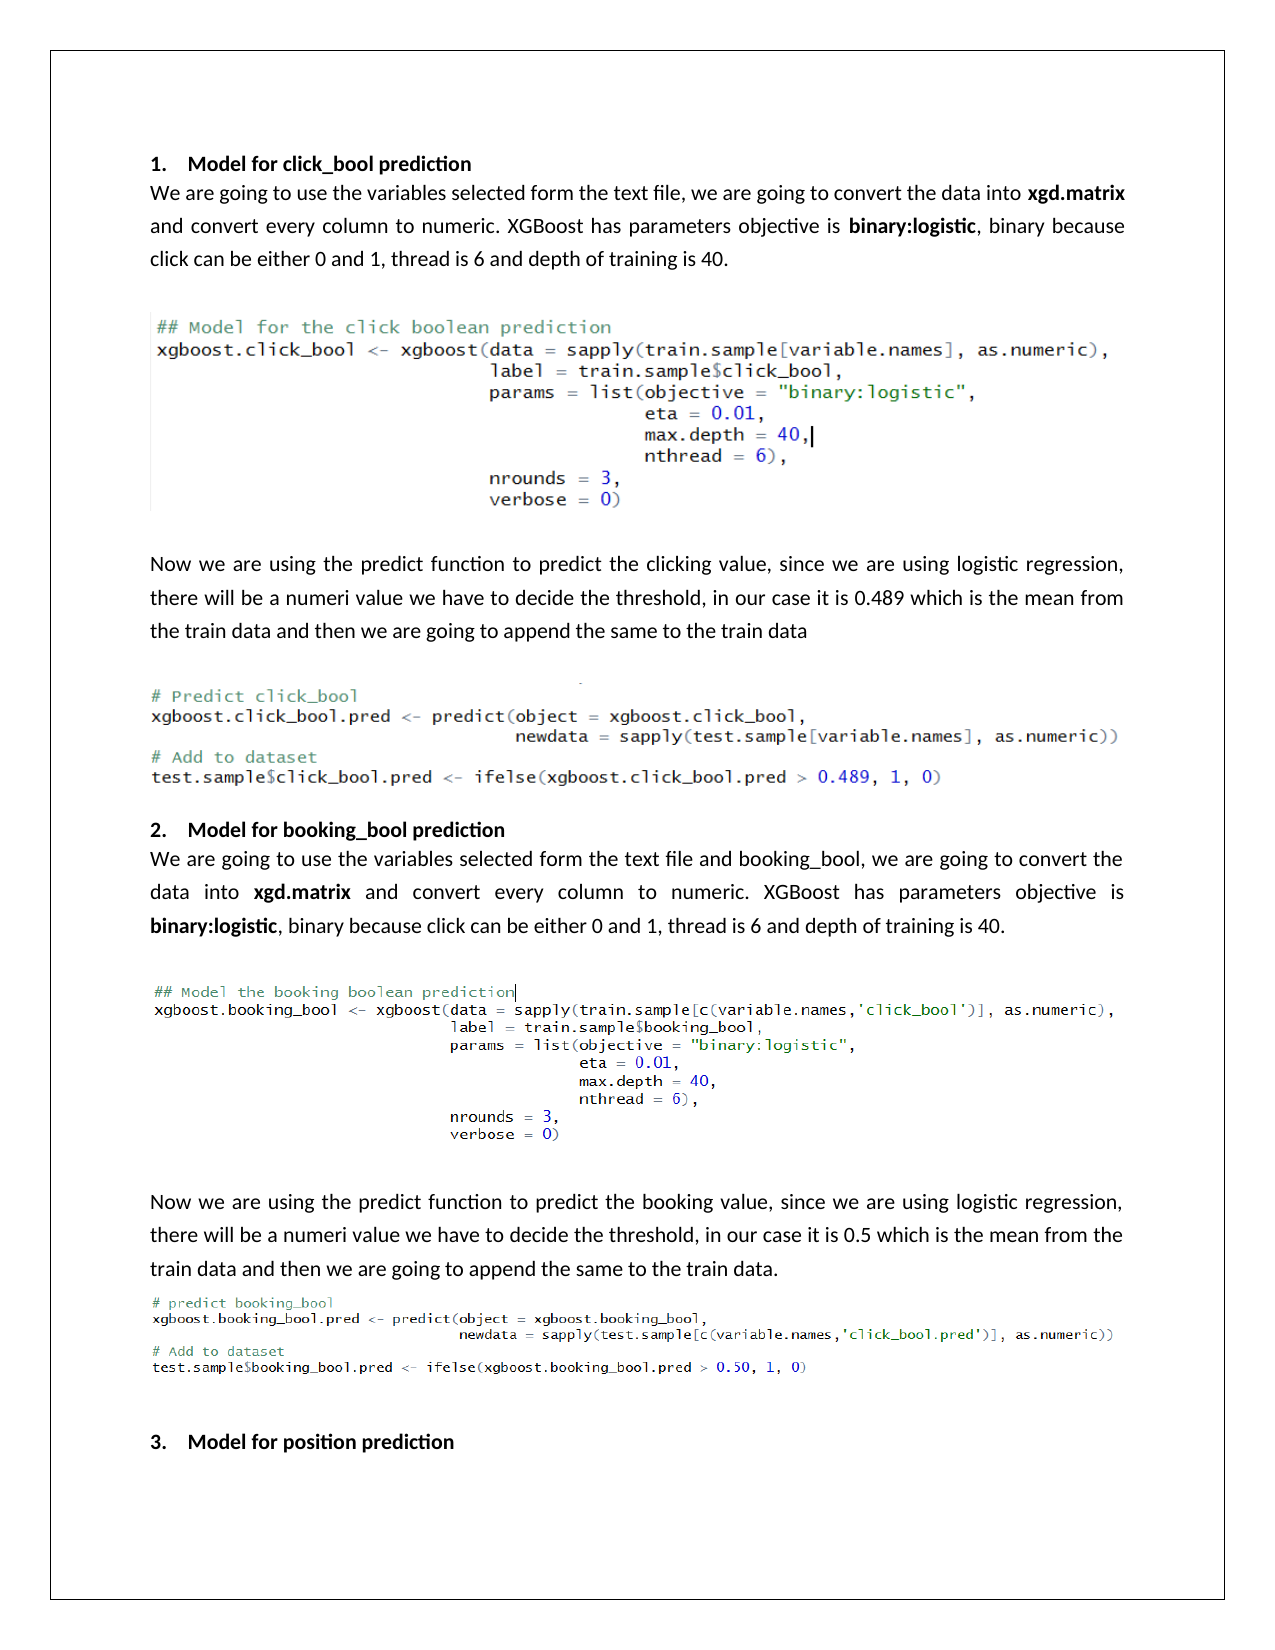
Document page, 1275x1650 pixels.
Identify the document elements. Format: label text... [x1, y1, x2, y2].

text We are going to use the variables selected form the text file, we are going to convert the data into xgd.matrix and convert every column to numeric. XGBoost has parameters objective is binary:logistic, binary because click can be either 0 and 1, thread is 6 and depth of training is 40. [150, 179, 1125, 272]
text We are going to use the variables selected form the text file and booking_bool, we are going to convert the data into xgd.matrix and convert every column to numeric. XGBoost has parameters objective is binary:logistic, binary because click can be either 0 and 1, thread is 6 and depth of training is 40. [150, 845, 1125, 938]
picture [150, 1288, 1125, 1388]
list Model for booking_bool prediction [150, 816, 1125, 843]
picture [150, 978, 1125, 1149]
list Model for click_bool prediction [150, 150, 1125, 177]
picture [150, 312, 1125, 511]
picture [150, 683, 1125, 810]
list Model for position prediction [150, 1428, 1125, 1454]
text Now we are using the predict function to predict the booking value, since we are using logistic regression, there will be a numeri value we have to decide the threshold, in our case it is 0.5 which is the mean from the train data and then we are going to append the same to the train data. [150, 1188, 1125, 1282]
text Now we are using the predict function to predict the clicking value, since we are using logistic regression, there will be a numeri value we have to decide the threshold, in our case it is 0.489 which is the mean from the train data and then we are going to append the same to the train data [150, 550, 1125, 644]
